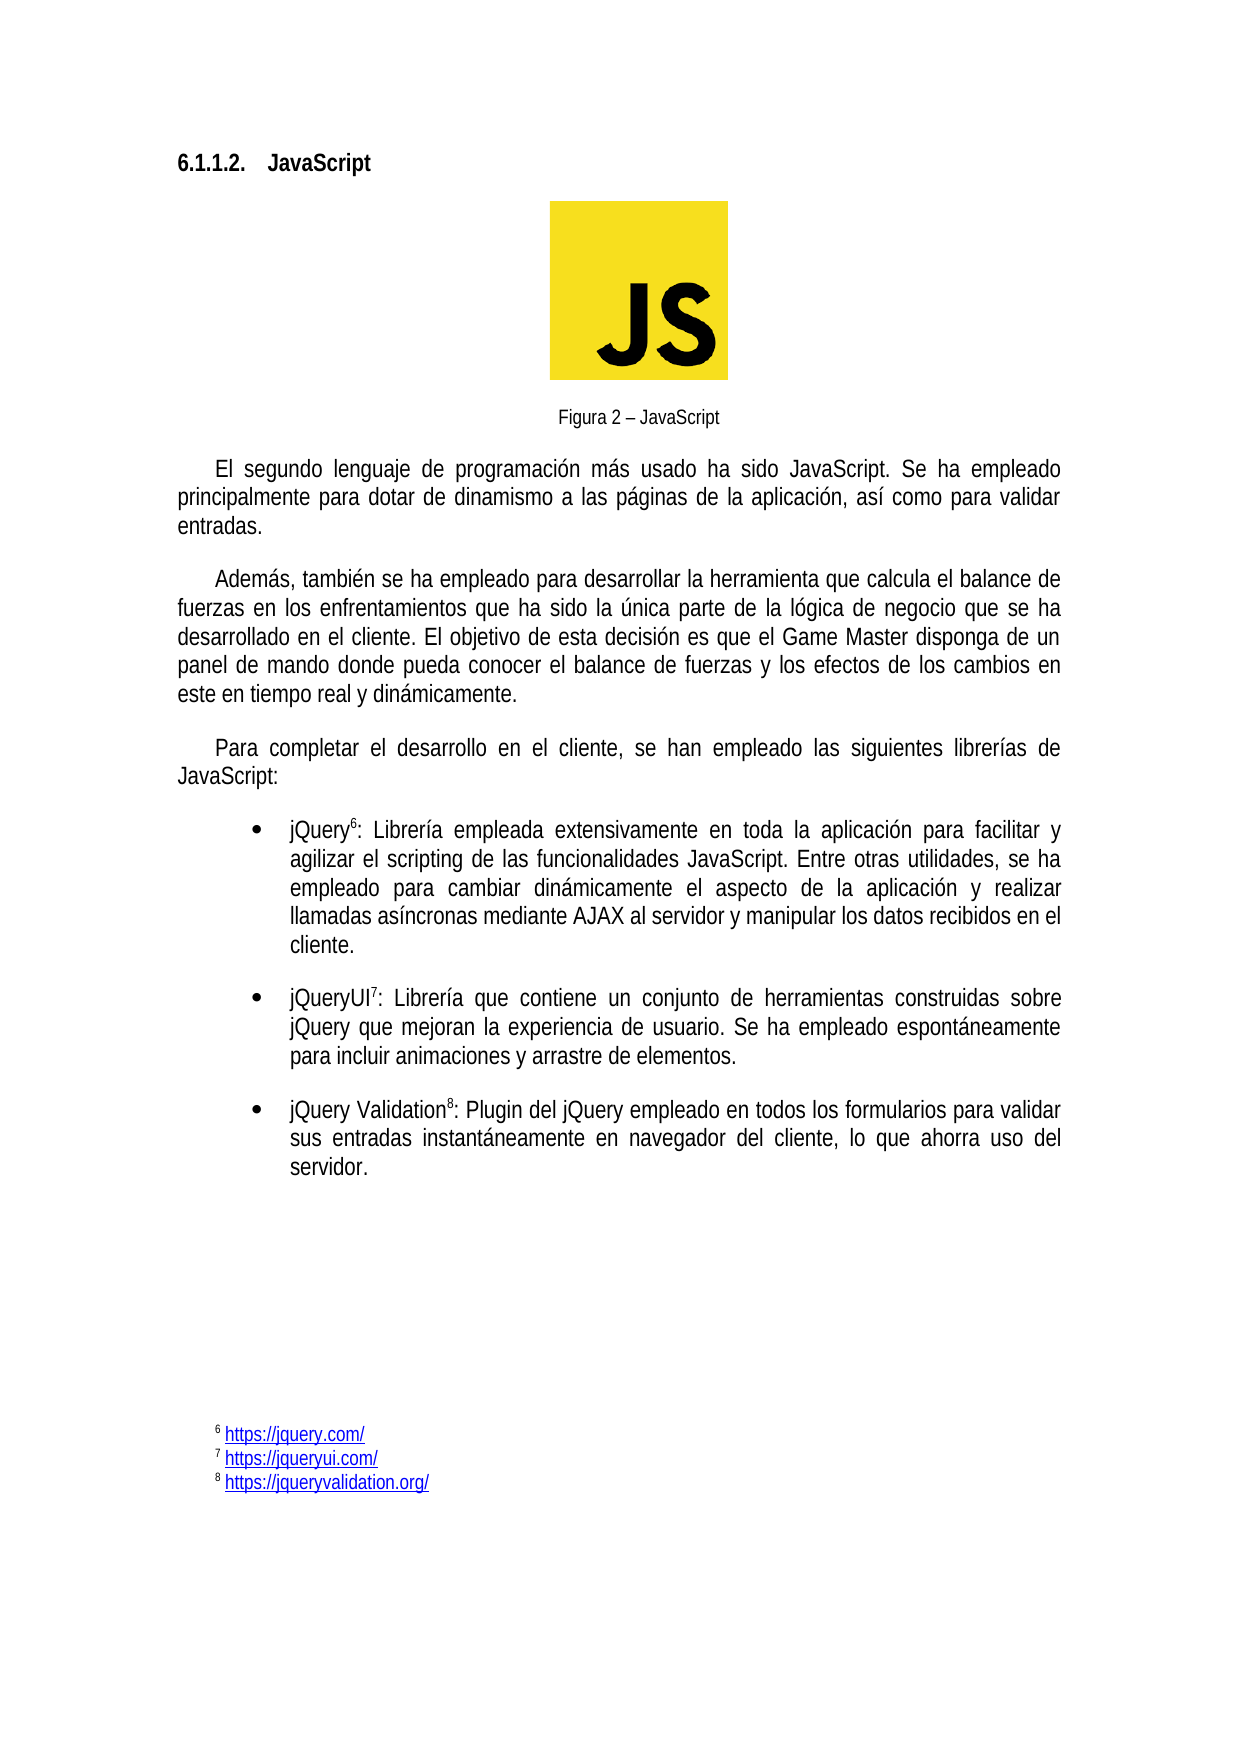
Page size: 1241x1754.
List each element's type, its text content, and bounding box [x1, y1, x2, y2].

text Para completar el desarrollo en el cliente, se han empleado las siguientes librerías de JavaScript: [177, 733, 1063, 790]
text Además, también se ha empleado para desarrollar la herramienta que calcula el balance de fuerzas en los enfrentamientos que ha sido la única parte de la lógica de negocio que se ha desarrollado en el cliente. El objetivo de esta decisión es que el Game Master disponga de un panel de mando donde pueda conocer el balance de fuerzas y los efectos de los cambios en este en tiempo real y dinámicamente. [177, 564, 1063, 708]
subtitle JavaScript [177, 148, 1063, 176]
text Figura 2 – JavaScript [177, 404, 1063, 428]
list jQuery Validation: Plugin del jQuery empleado en todos los formularios para validar sus entradas instantáneamente en navegador del cliente, lo que ahorra uso del servidor. [252, 1094, 1063, 1181]
list jQuery: Librería empleada extensivamente en toda la aplicación para facilitar y agilizar el scripting de las funcionalidades JavaScript. Entre otras utilidades, se ha empleado para cambiar dinámicamente el aspecto de la aplicación y realizar llamadas asíncronas mediante AJAX al servidor y manipular los datos recibidos en el cliente. [252, 815, 1063, 958]
list jQueryUI: Librería que contiene un conjunto de herramientas construidas sobre jQuery que mejoran la experiencia de usuario. Se ha empleado espontáneamente para incluir animaciones y arrastre de elementos. [252, 983, 1063, 1069]
text El segundo lenguaje de programación más usado ha sido JavaScript. Se ha empleado principalmente para dotar de dinamismo a las páginas de la aplicación, así como para validar entradas. [177, 453, 1063, 539]
picture [549, 201, 728, 380]
